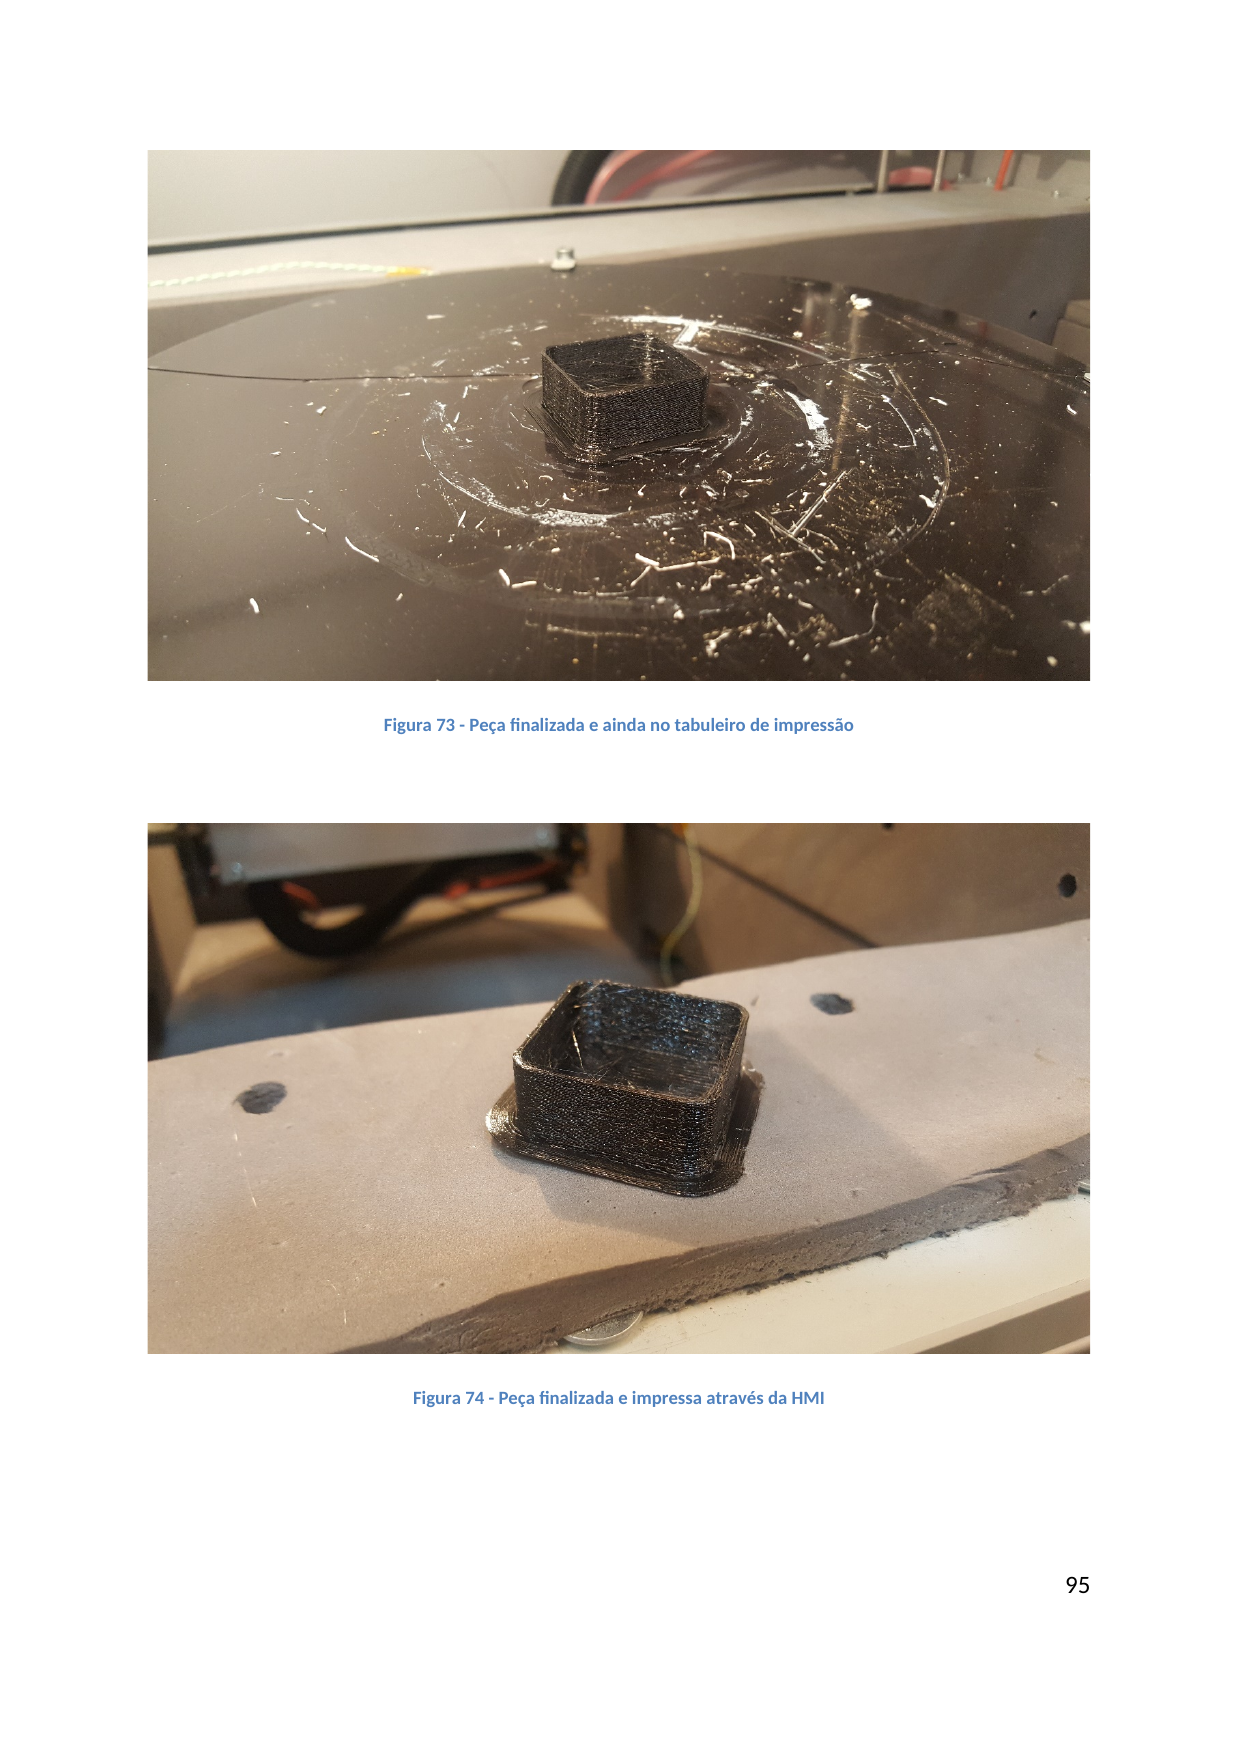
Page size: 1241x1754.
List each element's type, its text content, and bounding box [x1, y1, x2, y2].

picture [147, 823, 1091, 1354]
picture [147, 150, 1091, 681]
